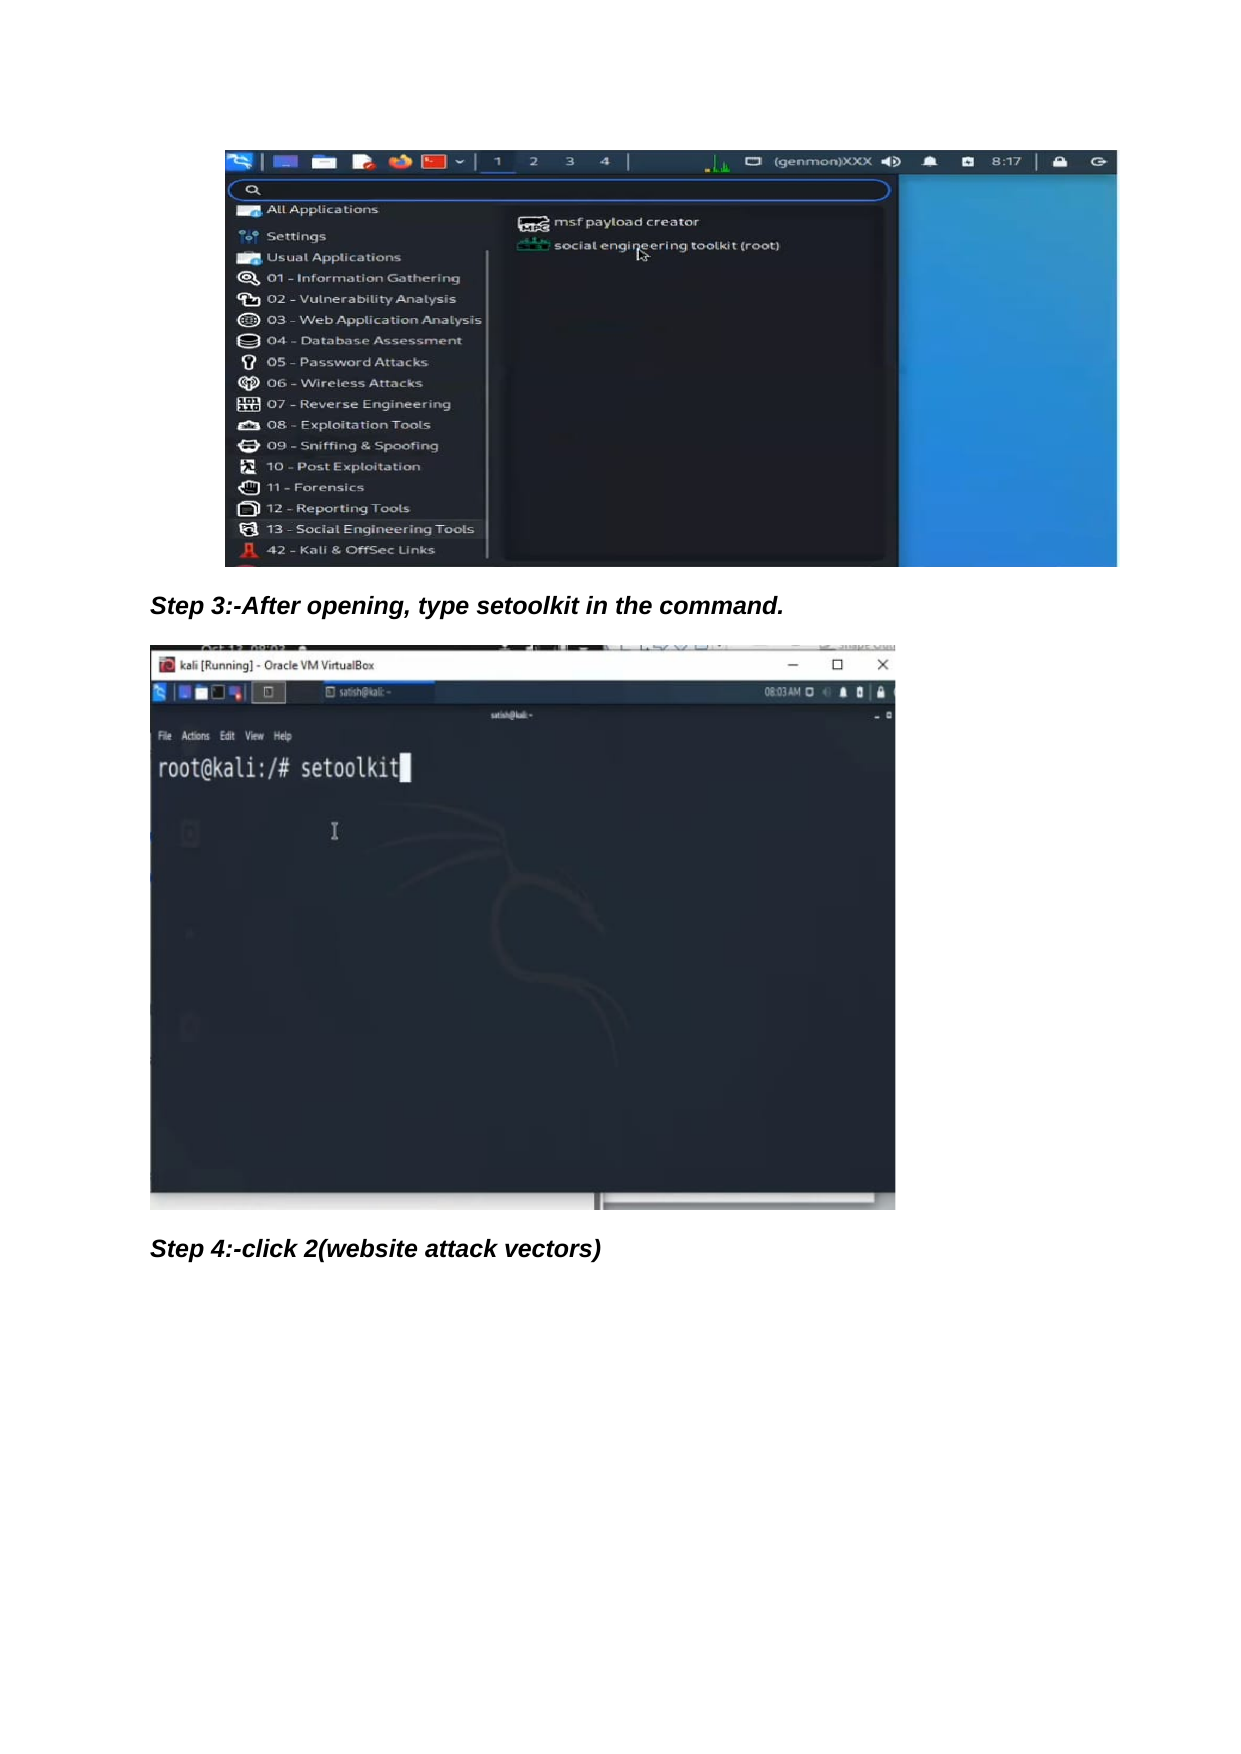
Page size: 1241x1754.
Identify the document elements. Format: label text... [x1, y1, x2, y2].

text Step 3:-After opening, type setoolkit in the command. [150, 591, 1090, 620]
picture [225, 150, 1120, 567]
text Step 4:-click 2(website attack vectors) [150, 1234, 1090, 1263]
picture [150, 645, 896, 1210]
